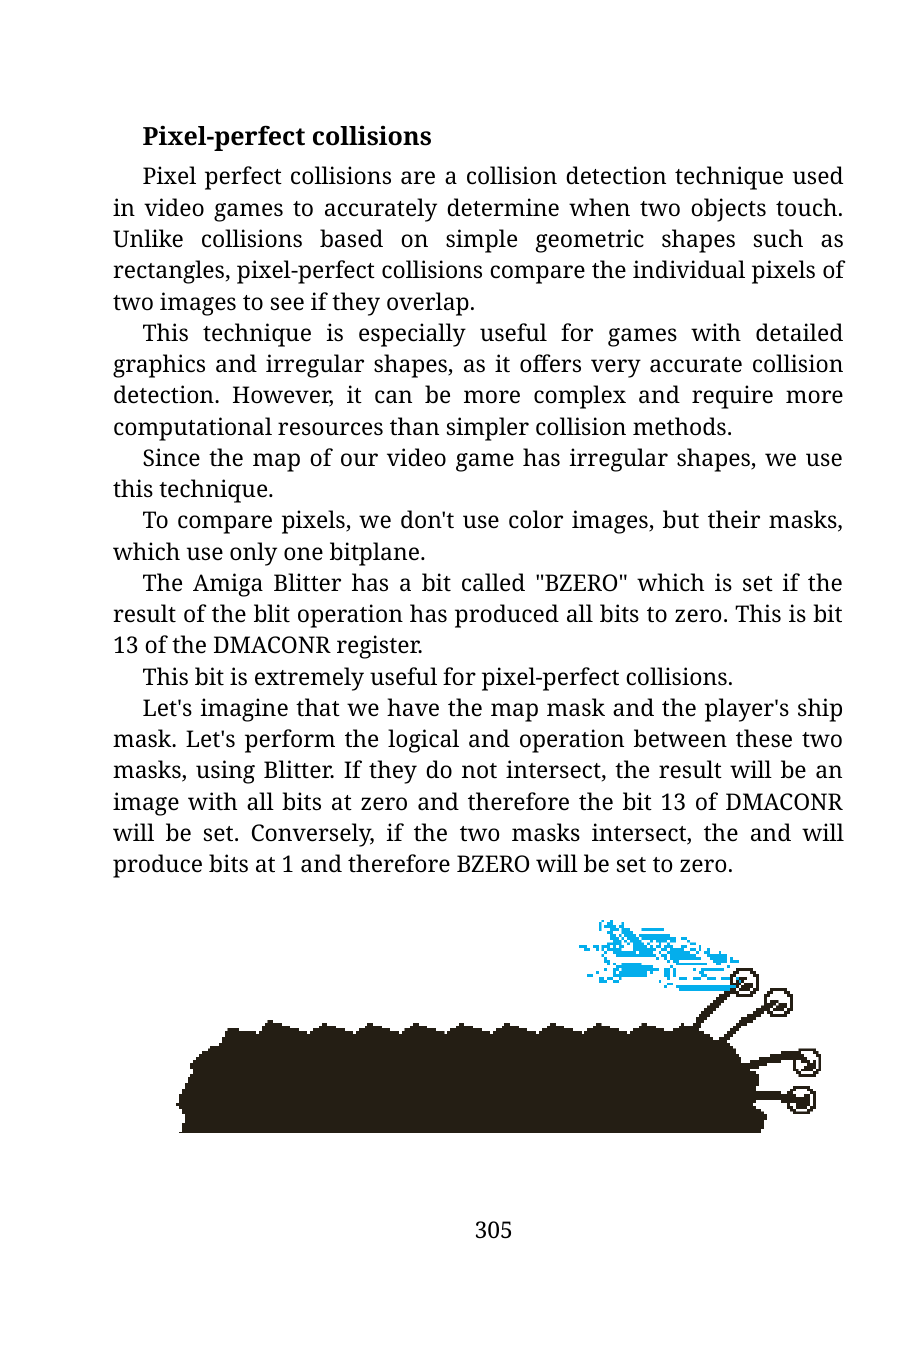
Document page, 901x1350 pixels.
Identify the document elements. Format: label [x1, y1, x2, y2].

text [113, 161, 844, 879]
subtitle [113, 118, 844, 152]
picture [149, 879, 838, 1133]
